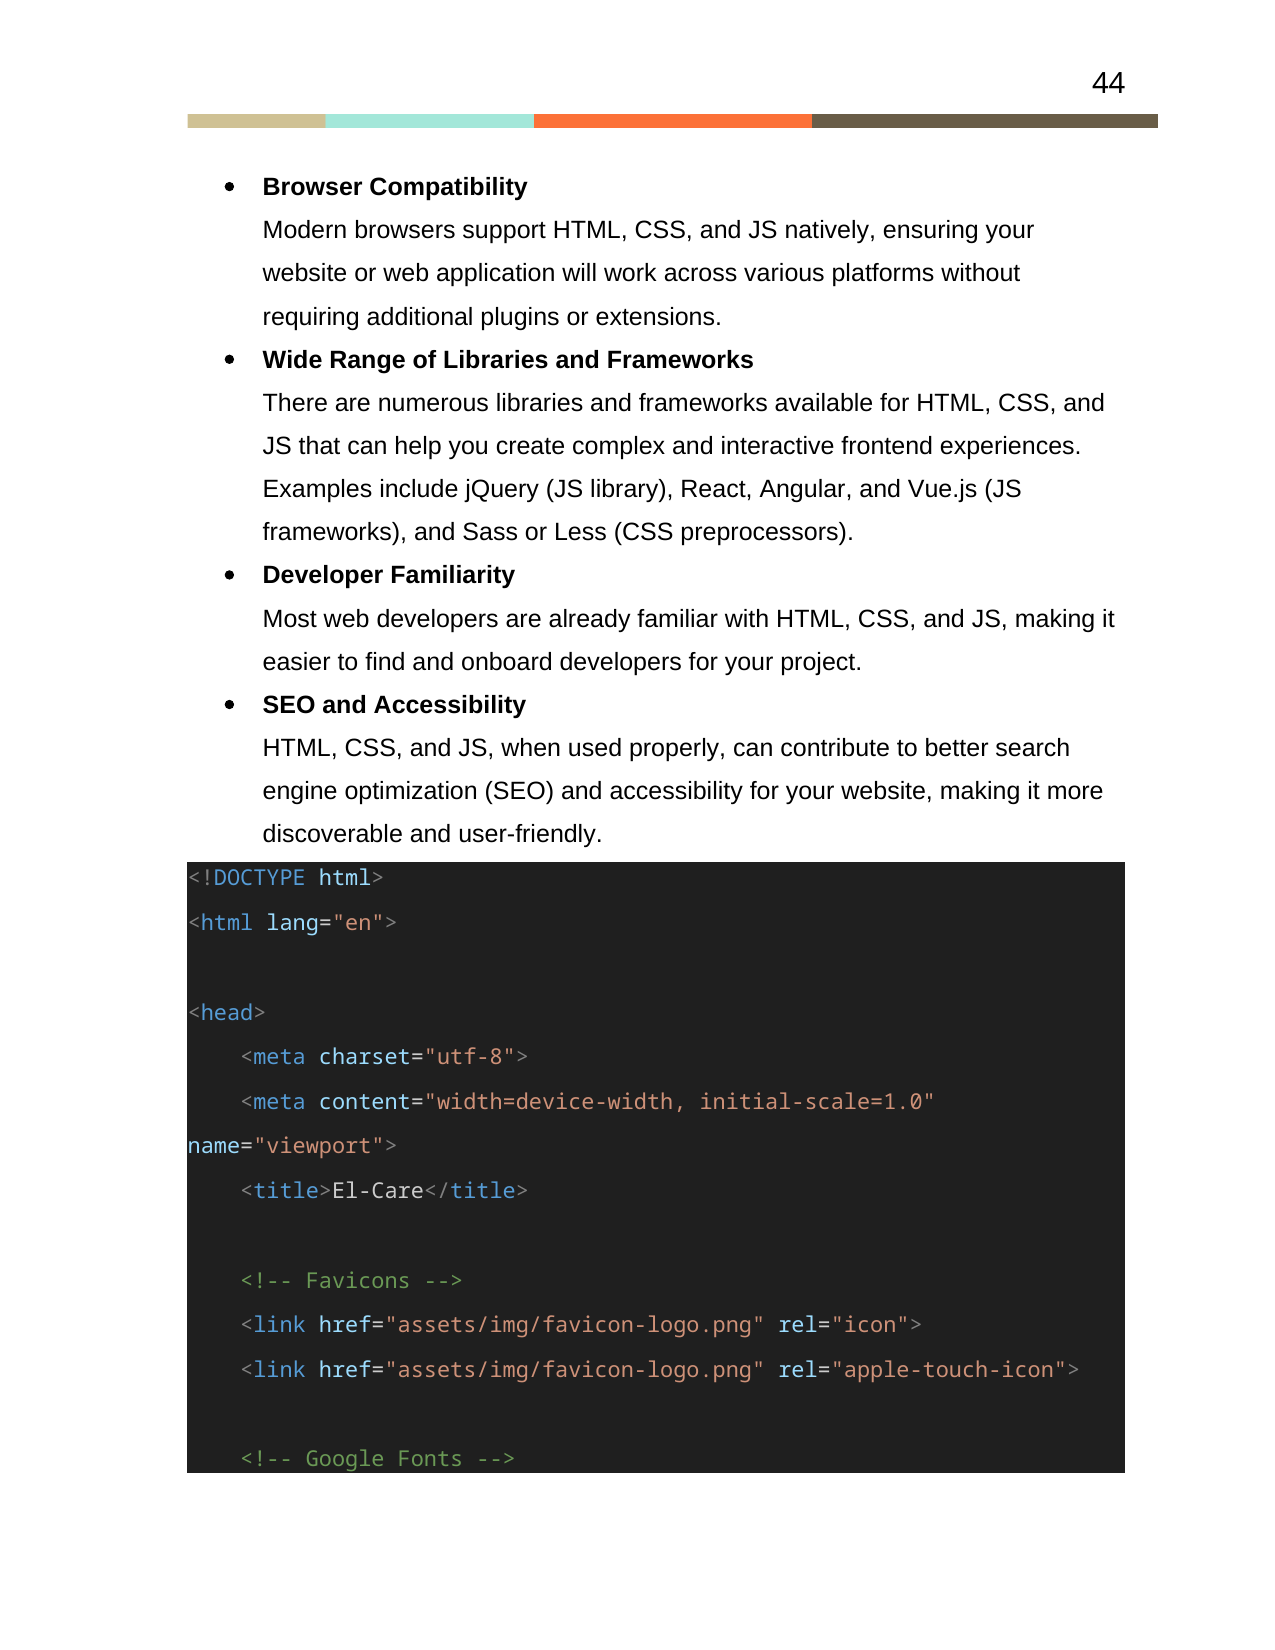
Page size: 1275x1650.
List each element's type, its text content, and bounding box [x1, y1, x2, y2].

text <!DOCTYPE html> [187, 862, 1125, 892]
picture [187, 114, 1158, 128]
text <!-- Google Fonts --> [187, 1443, 1125, 1473]
list Modern browsers support HTML, CSS, and JS natively, ensuring your website or web application will work across various platforms without requiring additional plugins or extensions. [262, 215, 1125, 330]
text <head> [187, 996, 1125, 1026]
text <title>El-Care</title> [187, 1175, 1125, 1205]
text <link href="assets/img/favicon-logo.png" rel="icon"> [187, 1309, 1125, 1339]
text <link href="assets/img/favicon-logo.png" rel="apple-touch-icon"> [187, 1354, 1125, 1384]
list Developer Familiarity [225, 560, 1125, 589]
text <meta content="width=device-width, initial-scale=1.0" name="viewport"> [187, 1086, 1125, 1160]
text <html lang="en"> [187, 907, 1125, 937]
list Wide Range of Libraries and Frameworks [225, 344, 1125, 373]
text <meta charset="utf-8"> [187, 1041, 1125, 1071]
list SEO and Accessibility [225, 690, 1125, 719]
list HTML, CSS, and JS, when used properly, can contribute to better search engine optimization (SEO) and accessibility for your website, making it more discoverable and user-friendly. [262, 733, 1125, 848]
list There are numerous libraries and frameworks available for HTML, CSS, and JS that can help you create complex and interactive frontend experiences. Examples include jQuery (JS library), React, Angular, and Vue.js (JS frameworks), and Sass or Less (CSS preprocessors). [262, 388, 1125, 546]
text <!-- Favicons --> [187, 1264, 1125, 1294]
list Most web developers are already familiar with HTML, CSS, and JS, making it easier to find and onboard developers for your project. [262, 603, 1125, 675]
list Browser Compatibility [225, 172, 1125, 201]
